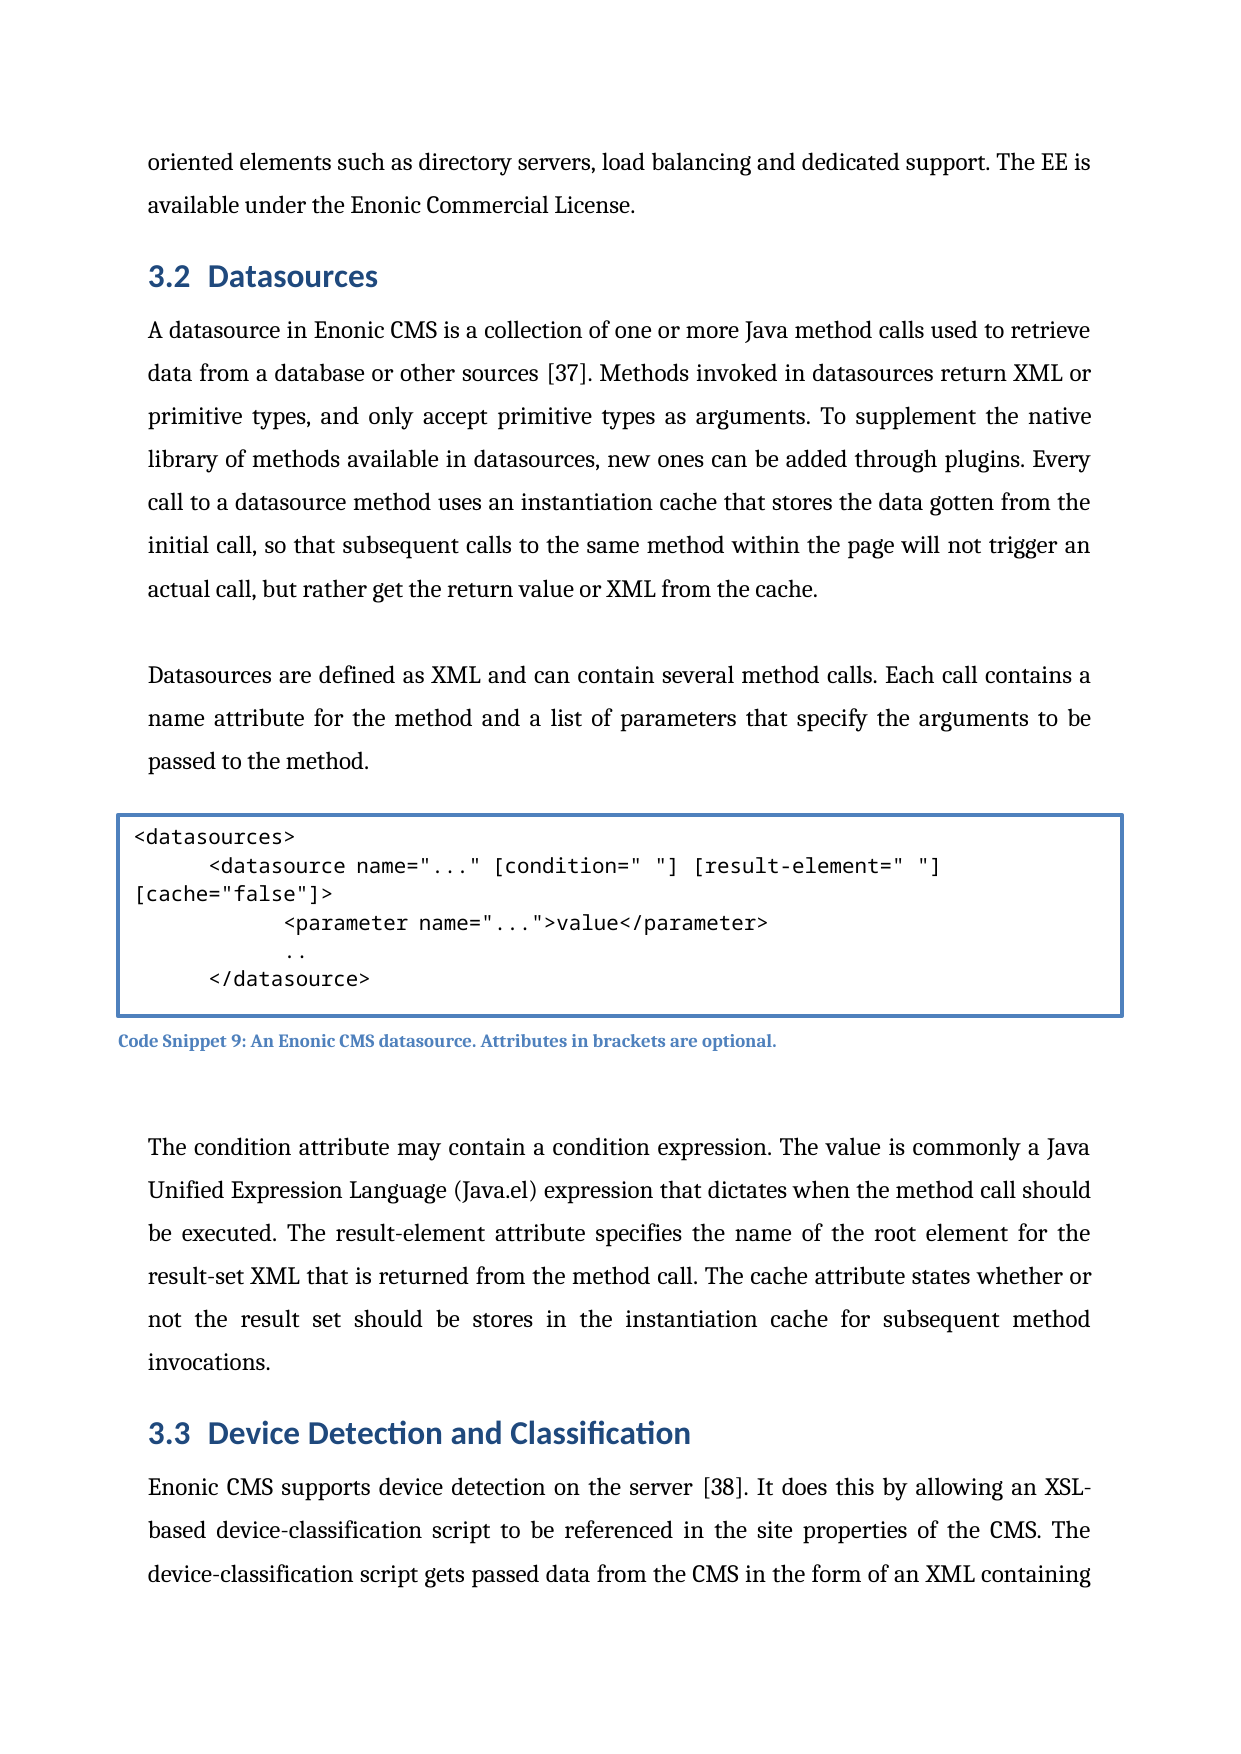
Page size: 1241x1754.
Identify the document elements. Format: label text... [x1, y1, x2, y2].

subtitle Device Detection and Classification [148, 1412, 1092, 1453]
text Datasources are defined as XML and can contain several method calls. Each call contains a name attribute for the method and a list of parameters that specify the arguments to be passed to the method. [148, 661, 1092, 776]
subtitle Datasources [148, 255, 1092, 296]
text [148, 148, 1092, 219]
text The condition attribute may contain a condition expression. The value is commonly a Java Unified Expression Language (Java.el) expression that dictates when the method call should be executed. The result-element attribute specifies the name of the root element for the result-set XML that is returned from the method call. The cache attribute states whether or not the result set should be stores in the instantiation cache for subsequent method invocations. [148, 1133, 1092, 1377]
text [148, 1473, 1092, 1588]
text A datasource in Enonic CMS is a collection of one or more Java method calls used to retrieve data from a database or other sources [37]. Methods invoked in datasources return XML or primitive types, and only accept primitive types as arguments. To supplement the native library of methods available in datasources, new ones can be added through plugins. Every call to a datasource method uses an instantiation cache that stores the data gotten from the initial call, so that subsequent calls to the same method within the page will not trigger an actual call, but rather get the return value or XML from the cache. [148, 316, 1092, 603]
